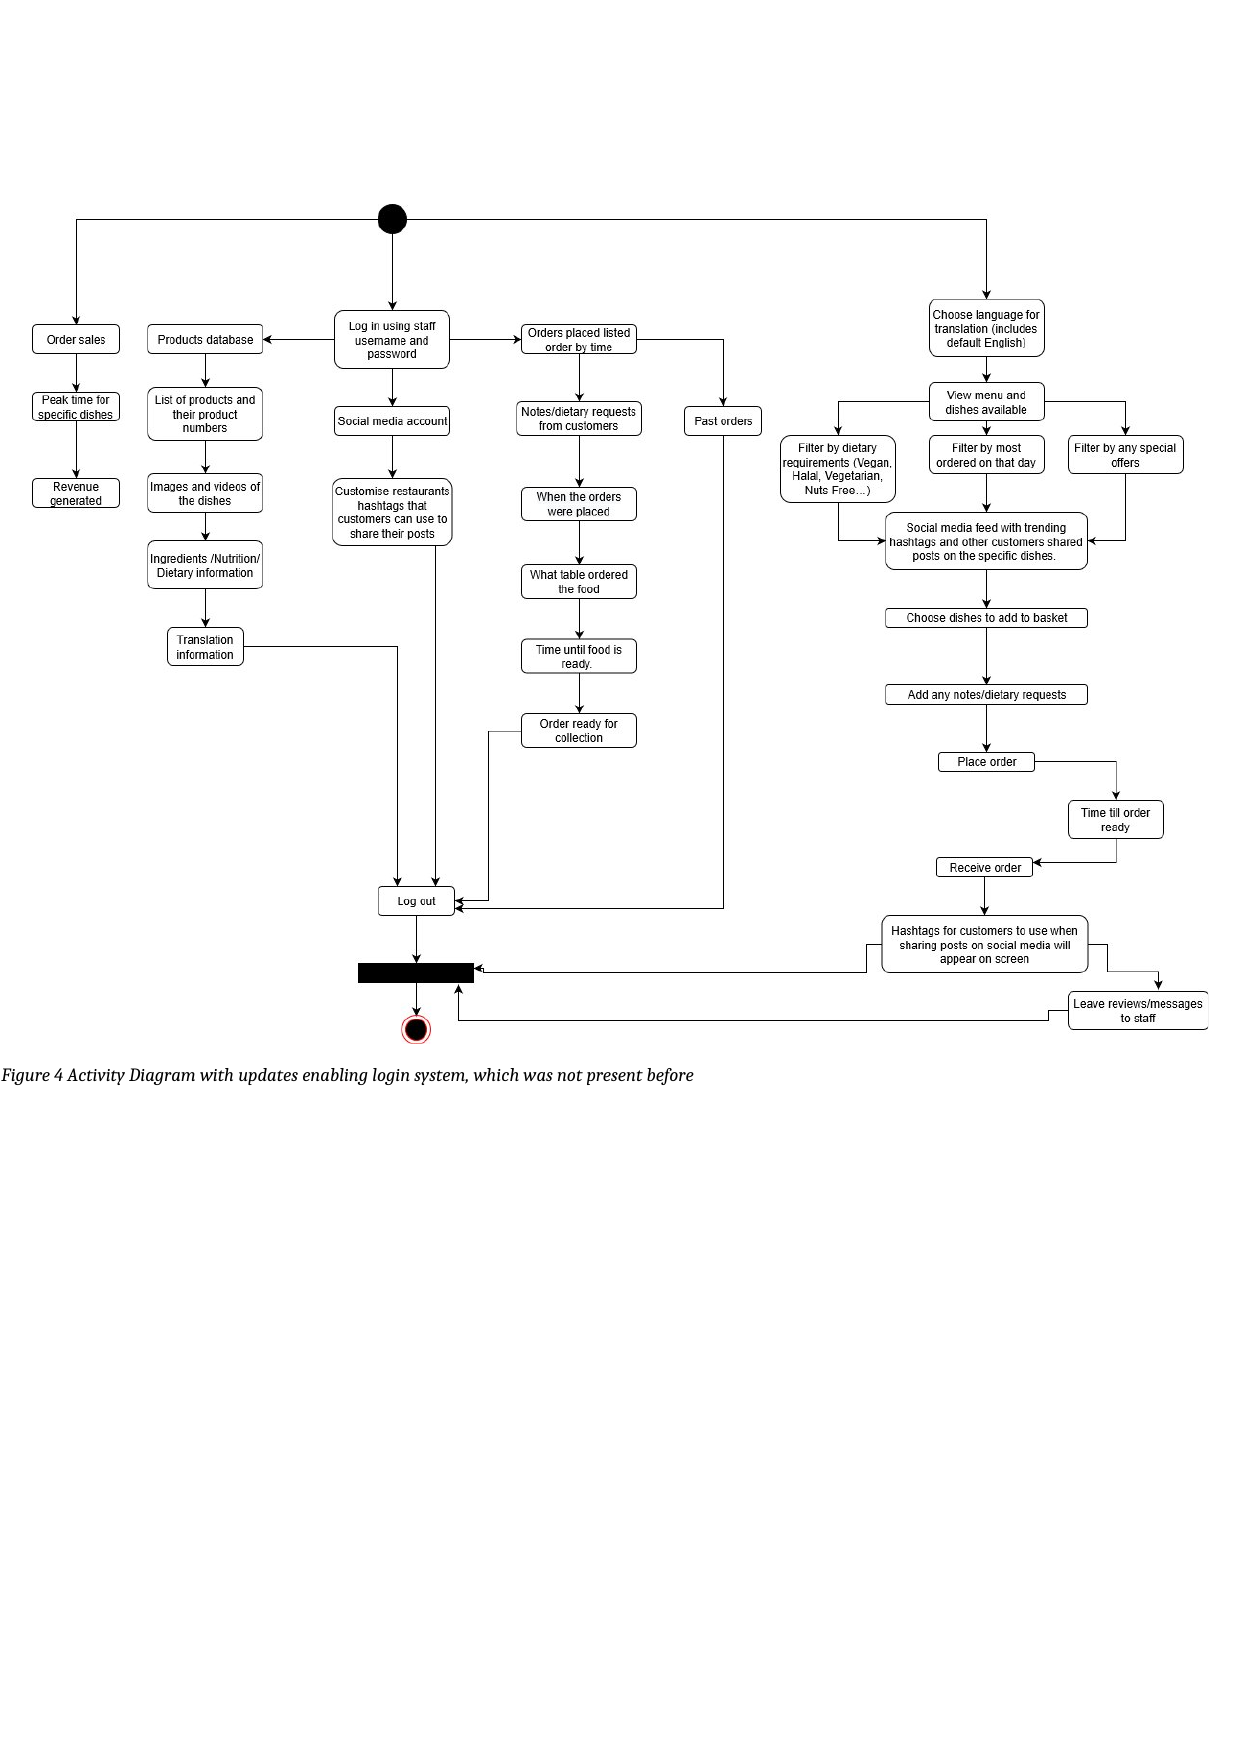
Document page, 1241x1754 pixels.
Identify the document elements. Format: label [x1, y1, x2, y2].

picture [32, 204, 1209, 1044]
